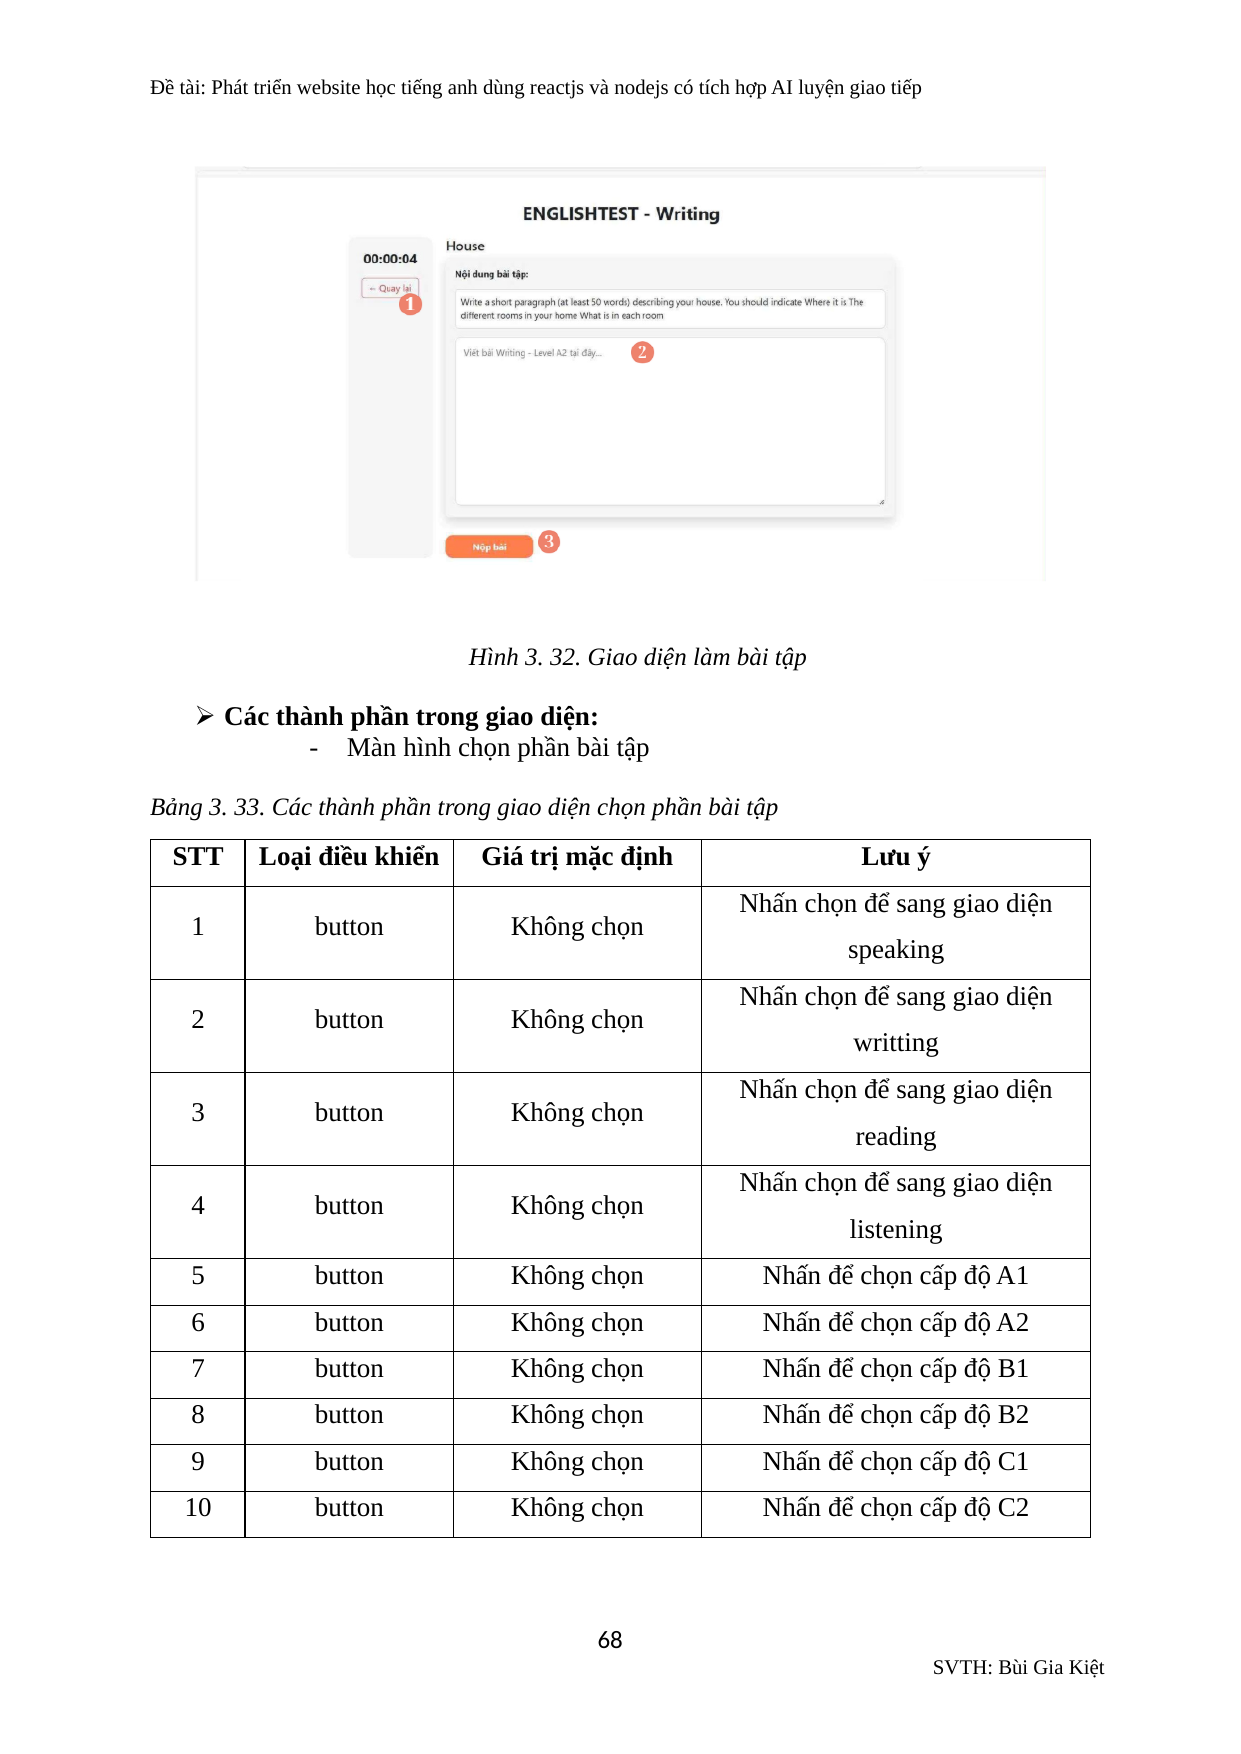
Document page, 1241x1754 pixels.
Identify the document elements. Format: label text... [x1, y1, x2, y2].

table_cell 5 [151, 1259, 244, 1305]
table_cell 3 [151, 1073, 244, 1165]
table_cell Nhấn để chọn cấp độ A1 [702, 1259, 1090, 1305]
table_cell Không chọn [454, 1352, 701, 1398]
table_cell button [246, 980, 453, 1072]
table_cell 10 [151, 1492, 244, 1537]
table_cell Nhấn chọn để sang giao diện reading [702, 1073, 1090, 1165]
table_cell Nhấn để chọn cấp độ B2 [702, 1399, 1090, 1444]
table_cell button [246, 1306, 453, 1351]
table_cell Nhấn để chọn cấp độ B1 [702, 1352, 1090, 1398]
table_cell Không chọn [454, 887, 701, 979]
table_cell button [246, 887, 453, 979]
table_cell button [246, 1166, 453, 1258]
list Các thành phần trong giao diện: [194, 700, 1090, 731]
table_cell Không chọn [454, 980, 701, 1072]
table_cell 8 [151, 1399, 244, 1444]
table_cell 6 [151, 1306, 244, 1351]
picture [187, 163, 1047, 613]
table_cell Nhấn để chọn cấp độ A2 [702, 1306, 1090, 1351]
table_header Lưu ý [702, 840, 1090, 886]
table_cell Không chọn [454, 1399, 701, 1444]
table_cell button [246, 1259, 453, 1305]
table_cell Nhấn chọn để sang giao diện speaking [702, 887, 1090, 979]
table_header Loại điều khiển [246, 840, 453, 886]
table_cell Không chọn [454, 1492, 701, 1537]
table_cell Nhấn chọn để sang giao diện writting [702, 980, 1090, 1072]
table_cell Không chọn [454, 1073, 701, 1165]
text Hình 3. 32. Giao diện làm bài tập [187, 642, 1090, 671]
table_header Giá trị mặc định [454, 840, 701, 886]
table_cell button [246, 1073, 453, 1165]
table_cell Nhấn chọn để sang giao diện listening [702, 1166, 1090, 1258]
table_header STT [151, 840, 244, 886]
table_cell Không chọn [454, 1445, 701, 1491]
table_cell 9 [151, 1445, 244, 1491]
table_cell button [246, 1445, 453, 1491]
table_cell 7 [151, 1352, 244, 1398]
table_cell button [246, 1352, 453, 1398]
table_cell button [246, 1399, 453, 1444]
table_cell 4 [151, 1166, 244, 1258]
table_cell 1 [151, 887, 244, 979]
list Màn hình chọn phần bài tập [309, 731, 1090, 762]
table_cell Nhấn để chọn cấp độ C1 [702, 1445, 1090, 1491]
table_cell Nhấn để chọn cấp độ C2 [702, 1492, 1090, 1537]
table_cell button [246, 1492, 453, 1537]
table_cell 2 [151, 980, 244, 1072]
text Bảng 3. 33. Các thành phần trong giao diện chọn phần bài tập [150, 792, 1090, 820]
table_cell Không chọn [454, 1259, 701, 1305]
table_cell Không chọn [454, 1306, 701, 1351]
table_cell Không chọn [454, 1166, 701, 1258]
